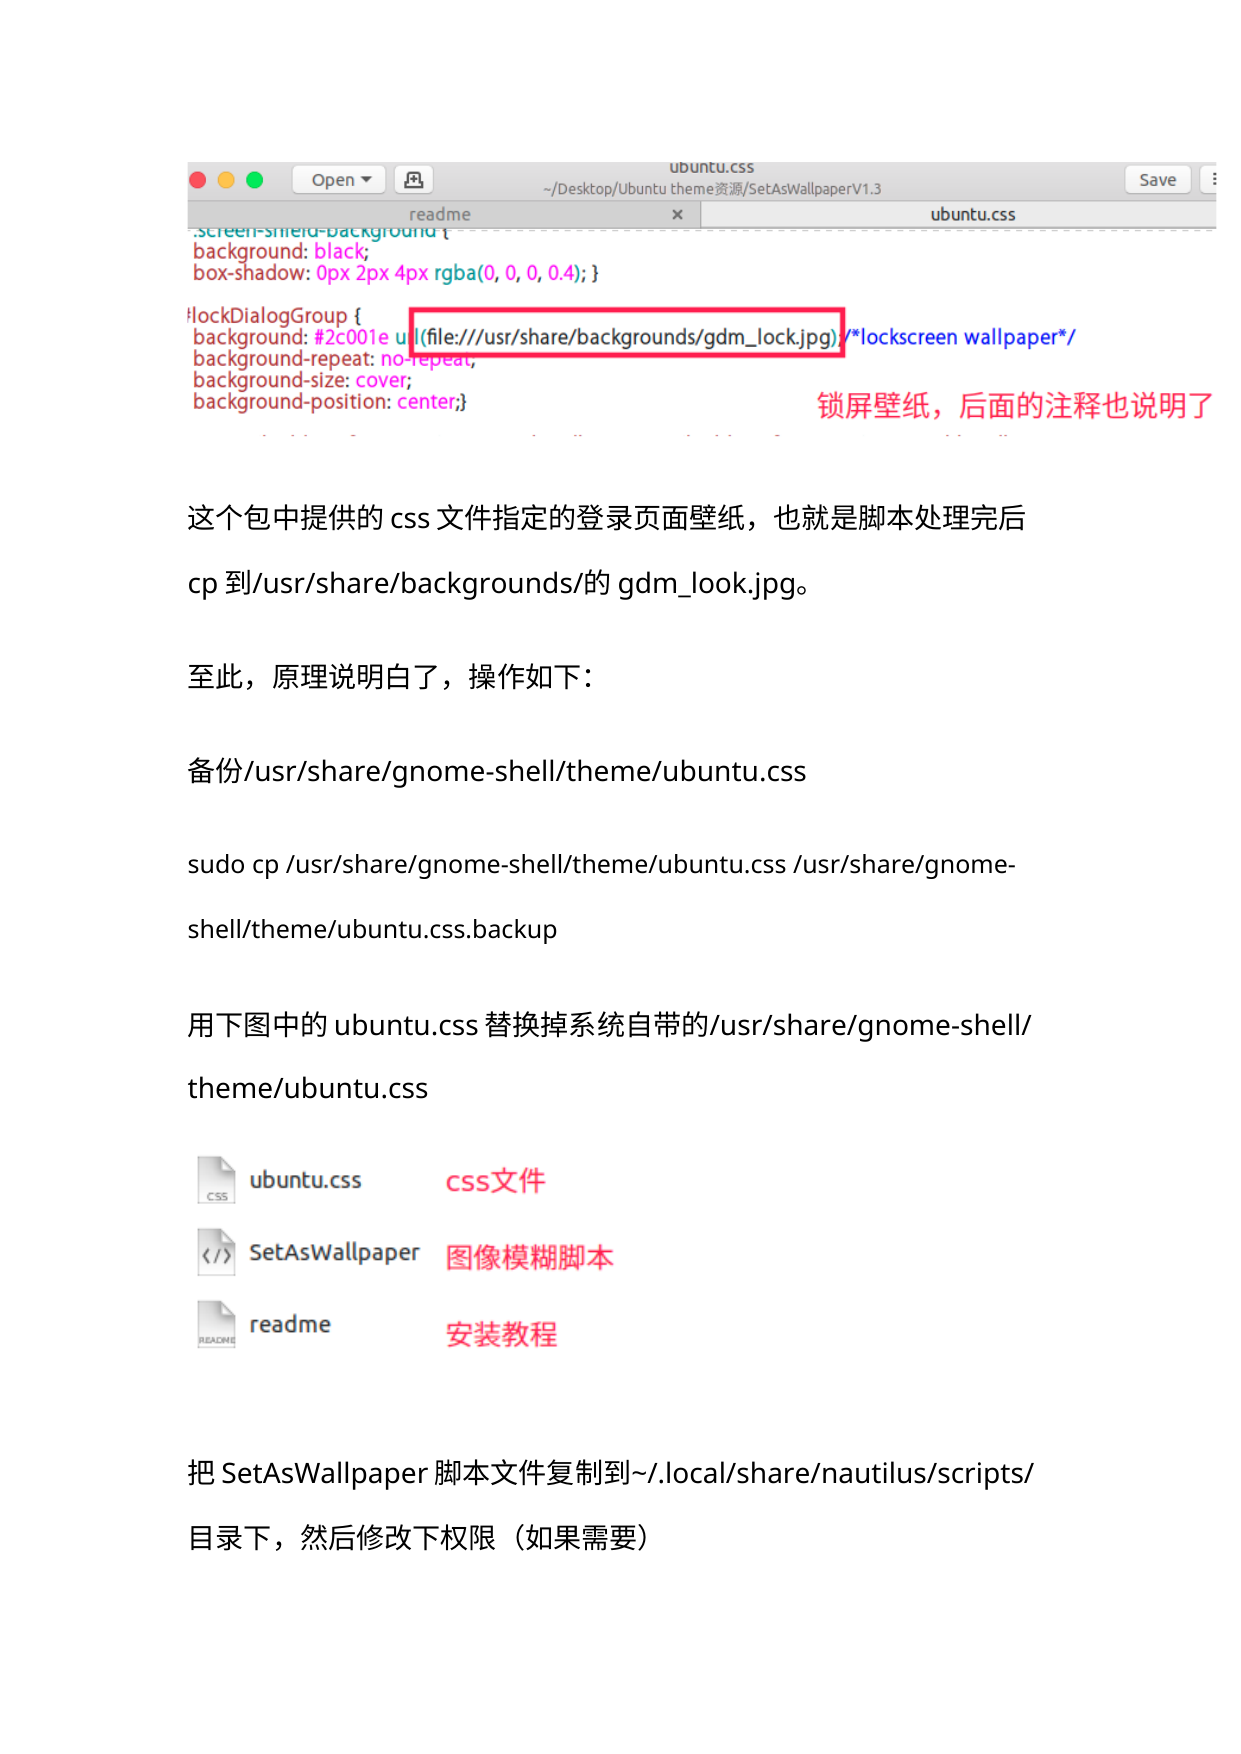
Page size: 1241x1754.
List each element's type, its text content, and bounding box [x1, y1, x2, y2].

text 把SetAsWallpaper脚本文件复制到~/.local/share/nautilus/scripts/目录下，然后修改下权限（如果需要） [187, 1439, 1053, 1569]
text 至此，原理说明白了，操作如下： [187, 643, 1053, 708]
picture [187, 162, 1217, 441]
picture [187, 1149, 637, 1375]
text 用下图中的ubuntu.css替换掉系统自带的/usr/share/gnome-shell/theme/ubuntu.css [187, 990, 1053, 1120]
text 这个包中提供的css文件指定的登录页面壁纸，也就是脚本处理完后cp到/usr/share/backgrounds/的gdm_look.jpg。 [187, 484, 1053, 614]
text 备份/usr/share/gnome-shell/theme/ubuntu.css [187, 737, 1053, 802]
text sudo cp /usr/share/gnome-shell/theme/ubuntu.css /usr/share/gnome-shell/theme/ubuntu.css.backup [187, 831, 1053, 961]
